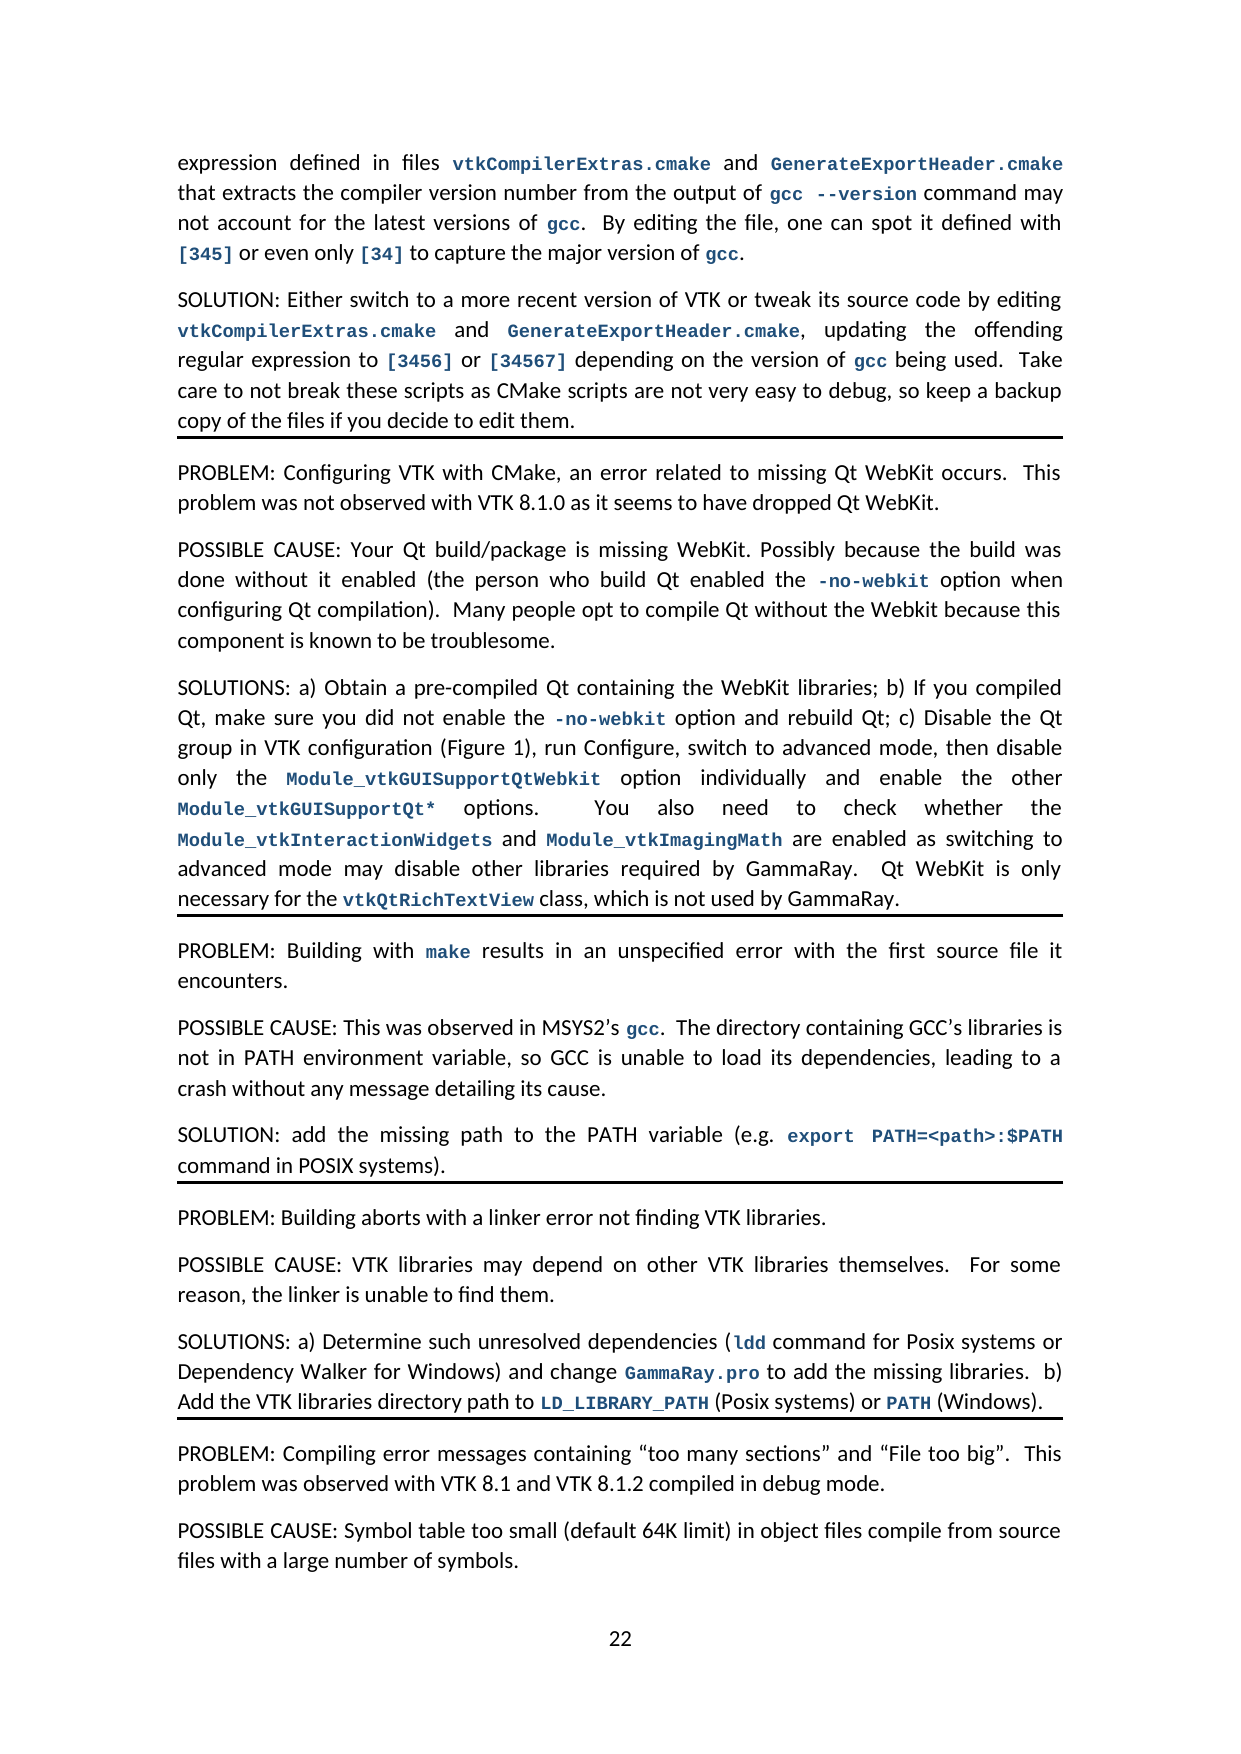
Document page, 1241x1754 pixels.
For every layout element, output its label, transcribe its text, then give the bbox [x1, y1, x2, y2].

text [177, 148, 1063, 266]
text POSSIBLE CAUSE: VTK libraries may depend on other VTK libraries themselves. For some reason, the linker is unable to find them. [177, 1250, 1063, 1308]
text SOLUTION: Either switch to a more recent version of VTK or tweak its source code by editing vtkCompilerExtras.cmake and GenerateExportHeader.cmake, updating the offending regular expression to [3456] or [34567] depending on the version of gcc being used. Take care to not break these scripts as CMake scripts are not very easy to debug, so keep a backup copy of the files if you decide to edit them. [177, 285, 1063, 436]
text SOLUTIONS: a) Obtain a pre-compiled Qt containing the WebKit libraries; b) If you compiled Qt, make sure you did not enable the -no-webkit option and rebuild Qt; c) Disable the Qt group in VTK configuration (Figure 1), run Configure, switch to advanced mode, then disable only the Module_vtkGUISupportQtWebkit option individually and enable the other Module_vtkGUISupportQt* options. You also need to check whether the Module_vtkInteractionWidgets and Module_vtkImagingMath are enabled as switching to advanced mode may disable other libraries required by GammaRay. Qt WebKit is only necessary for the vtkQtRichTextView class, which is not used by GammaRay. [177, 673, 1063, 914]
text PROBLEM: Compiling error messages containing “too many sections” and “File too big”. This problem was observed with VTK 8.1 and VTK 8.1.2 compiled in debug mode. [177, 1439, 1063, 1497]
text PROBLEM: Building aborts with a linker error not finding VTK libraries. [177, 1203, 1063, 1231]
text PROBLEM: Building with make results in an unspecified error with the first source file it encounters. [177, 936, 1063, 994]
text SOLUTION: add the missing path to the PATH variable (e.g. export PATH=<path>:$PATH command in POSIX systems). [177, 1121, 1063, 1181]
text POSSIBLE CAUSE: Symbol table too small (default 64K limit) in object files compile from source files with a large number of symbols. [177, 1516, 1063, 1574]
text PROBLEM: Configuring VTK with CMake, an error related to missing Qt WebKit occurs. This problem was not observed with VTK 8.1.0 as it seems to have dropped Qt WebKit. [177, 458, 1063, 516]
text POSSIBLE CAUSE: This was observed in MSYS2’s gcc. The directory containing GCC’s libraries is not in PATH environment variable, so GCC is unable to load its dependencies, leading to a crash without any message detailing its cause. [177, 1013, 1063, 1102]
text POSSIBLE CAUSE: Your Qt build/package is missing WebKit. Possibly because the build was done without it enabled (the person who build Qt enabled the -no-webkit option when configuring Qt compilation). Many people opt to compile Qt without the Webkit because this component is known to be troublesome. [177, 535, 1063, 654]
text SOLUTIONS: a) Determine such unresolved dependencies (ldd command for Posix systems or Dependency Walker for Windows) and change GammaRay.pro to add the missing libraries. b) Add the VTK libraries directory path to LD_LIBRARY_PATH (Posix systems) or PATH (Windows). [177, 1327, 1063, 1417]
